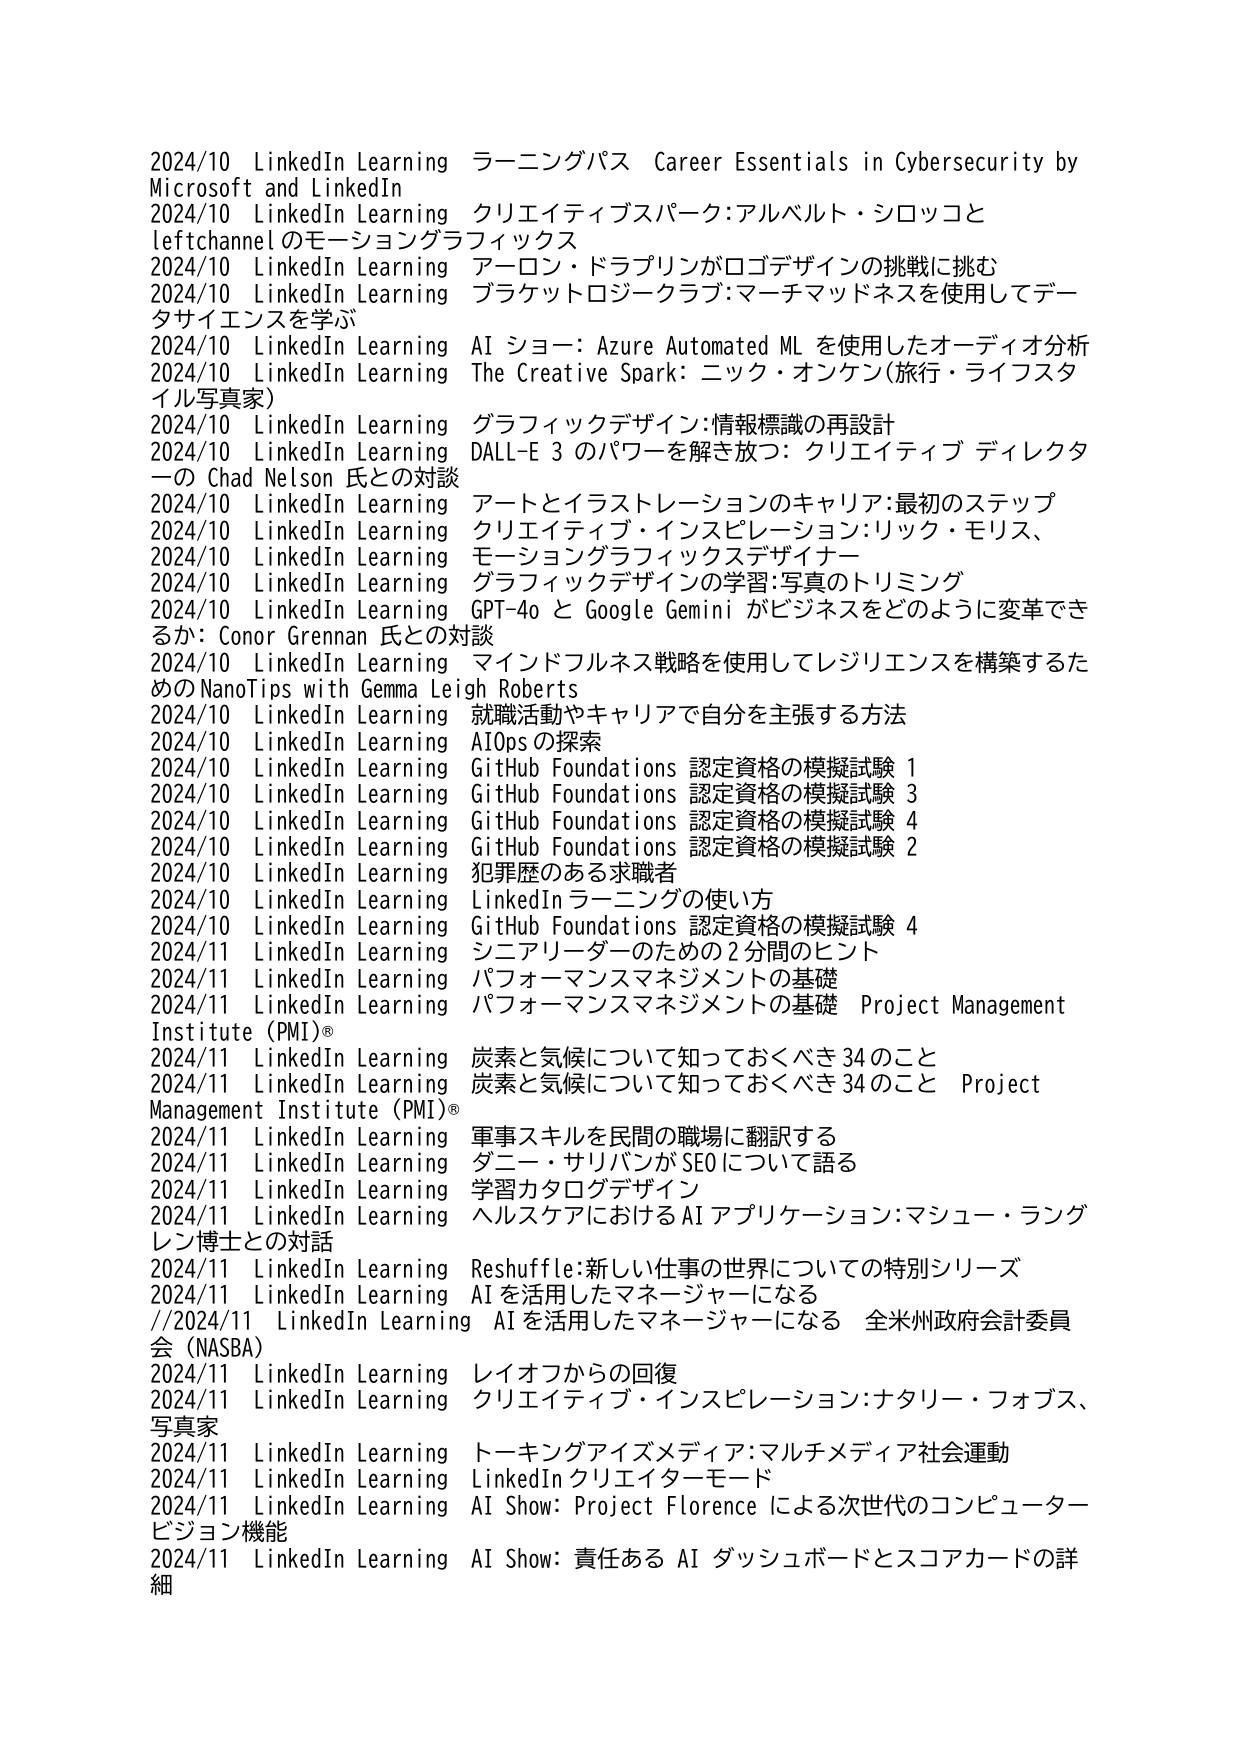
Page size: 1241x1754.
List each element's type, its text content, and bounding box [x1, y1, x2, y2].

text 2024/11 LinkedIn Learning ヘルスケアにおけるAIアプリケーション:マシュー・ラングレン博士との対話 [150, 1204, 1090, 1253]
text 2024/10 LinkedIn Learning GitHub Foundations 認定資格の模擬試験 3 [150, 782, 1090, 805]
text 2024/11 LinkedIn Learning ダニー・サリバンがSEOについて語る [150, 1151, 1090, 1174]
text 2024/11 LinkedIn Learning シニアリーダーのための2分間のヒント [150, 941, 1090, 963]
text 2024/10 LinkedIn Learning AIOpsの探索 [150, 730, 1090, 753]
text 2024/10 LinkedIn Learning アートとイラストレーションのキャリア:最初のステップ [150, 493, 1090, 516]
text 2024/11 LinkedIn Learning 学習カタログデザイン [150, 1178, 1090, 1201]
text 2024/10 LinkedIn Learning 就職活動やキャリアで自分を主張する方法 [150, 703, 1090, 726]
text 2024/10 LinkedIn Learning グラフィックデザイン:情報標識の再設計 [150, 413, 1090, 436]
text 2024/10 LinkedIn Learning グラフィックデザインの学習:写真のトリミング [150, 572, 1090, 594]
text 2024/11 LinkedIn Learning パフォーマンスマネジメントの基礎 Project Management Institute (PMI)® [150, 993, 1090, 1043]
text 2024/11 LinkedIn Learning AIを活用したマネージャーになる [150, 1283, 1090, 1306]
text 2024/10 LinkedIn Learning The Creative Spark: ニック・オンケン(旅行・ライフスタイル写真家) [150, 361, 1090, 410]
text 2024/11 LinkedIn Learning Reshuffle:新しい仕事の世界についての特別シリーズ [150, 1257, 1090, 1280]
text 2024/11 LinkedIn Learning クリエイティブ・インスピレーション:ナタリー・フォブス、写真家 [150, 1389, 1090, 1438]
text 2024/10 LinkedIn Learning GPT-4o と Google Gemini がビジネスをどのように変革できるか: Conor Grennan 氏との対談 [150, 598, 1090, 647]
text 2024/10 LinkedIn Learning AI ショー: Azure Automated ML を使用したオーディオ分析 [150, 334, 1090, 357]
text 2024/11 LinkedIn Learning レイオフからの回復 [150, 1362, 1090, 1385]
text 2024/10 LinkedIn Learning ラーニングパス Career Essentials in Cybersecurity by Microsoft and LinkedIn [150, 150, 1090, 199]
text 2024/11 LinkedIn Learning LinkedInクリエイターモード [150, 1468, 1090, 1491]
text //2024/11 LinkedIn Learning AIを活用したマネージャーになる 全米州政府会計委員会 (NASBA) [150, 1309, 1090, 1359]
text 2024/10 LinkedIn Learning クリエイティブ・インスピレーション:リック・モリス、2024/10 LinkedIn Learning モーショングラフィックスデザイナー [150, 519, 1090, 568]
text 2024/10 LinkedIn Learning GitHub Foundations 認定資格の模擬試験 2 [150, 835, 1090, 858]
text 2024/10 LinkedIn Learning アーロン・ドラプリンがロゴデザインの挑戦に挑む [150, 255, 1090, 278]
text 2024/10 LinkedIn Learning 犯罪歴のある求職者 [150, 862, 1090, 884]
text 2024/11 LinkedIn Learning パフォーマンスマネジメントの基礎 [150, 967, 1090, 990]
text 2024/10 LinkedIn Learning クリエイティブスパーク:アルベルト・シロッコとleftchannelのモーショングラフィックス [150, 203, 1090, 252]
text 2024/11 LinkedIn Learning 軍事スキルを民間の職場に翻訳する [150, 1125, 1090, 1148]
text 2024/10 LinkedIn Learning LinkedInラーニングの使い方 [150, 888, 1090, 911]
text 2024/10 LinkedIn Learning DALL-E 3 のパワーを解き放つ: クリエイティブ ディレクターの Chad Nelson 氏との対談 [150, 440, 1090, 489]
text 2024/11 LinkedIn Learning 炭素と気候について知っておくべき34のこと [150, 1046, 1090, 1069]
text 2024/10 LinkedIn Learning GitHub Foundations 認定資格の模擬試験 1 [150, 756, 1090, 779]
text 2024/10 LinkedIn Learning GitHub Foundations 認定資格の模擬試験 4 [150, 809, 1090, 832]
text 2024/11 LinkedIn Learning 炭素と気候について知っておくべき34のこと Project Management Institute (PMI)® [150, 1072, 1090, 1122]
text 2024/11 LinkedIn Learning AI Show: 責任ある AI ダッシュボードとスコアカードの詳細 [150, 1547, 1090, 1596]
text 2024/11 LinkedIn Learning AI Show: Project Florence による次世代のコンピューター ビジョン機能 [150, 1494, 1090, 1543]
text 2024/10 LinkedIn Learning マインドフルネス戦略を使用してレジリエンスを構築するためのNanoTips with Gemma Leigh Roberts [150, 651, 1090, 700]
text 2024/10 LinkedIn Learning GitHub Foundations 認定資格の模擬試験 4 [150, 914, 1090, 937]
text 2024/11 LinkedIn Learning トーキングアイズメディア:マルチメディア社会運動 [150, 1441, 1090, 1464]
text 2024/10 LinkedIn Learning ブラケットロジークラブ:マーチマッドネスを使用してデータサイエンスを学ぶ [150, 282, 1090, 331]
